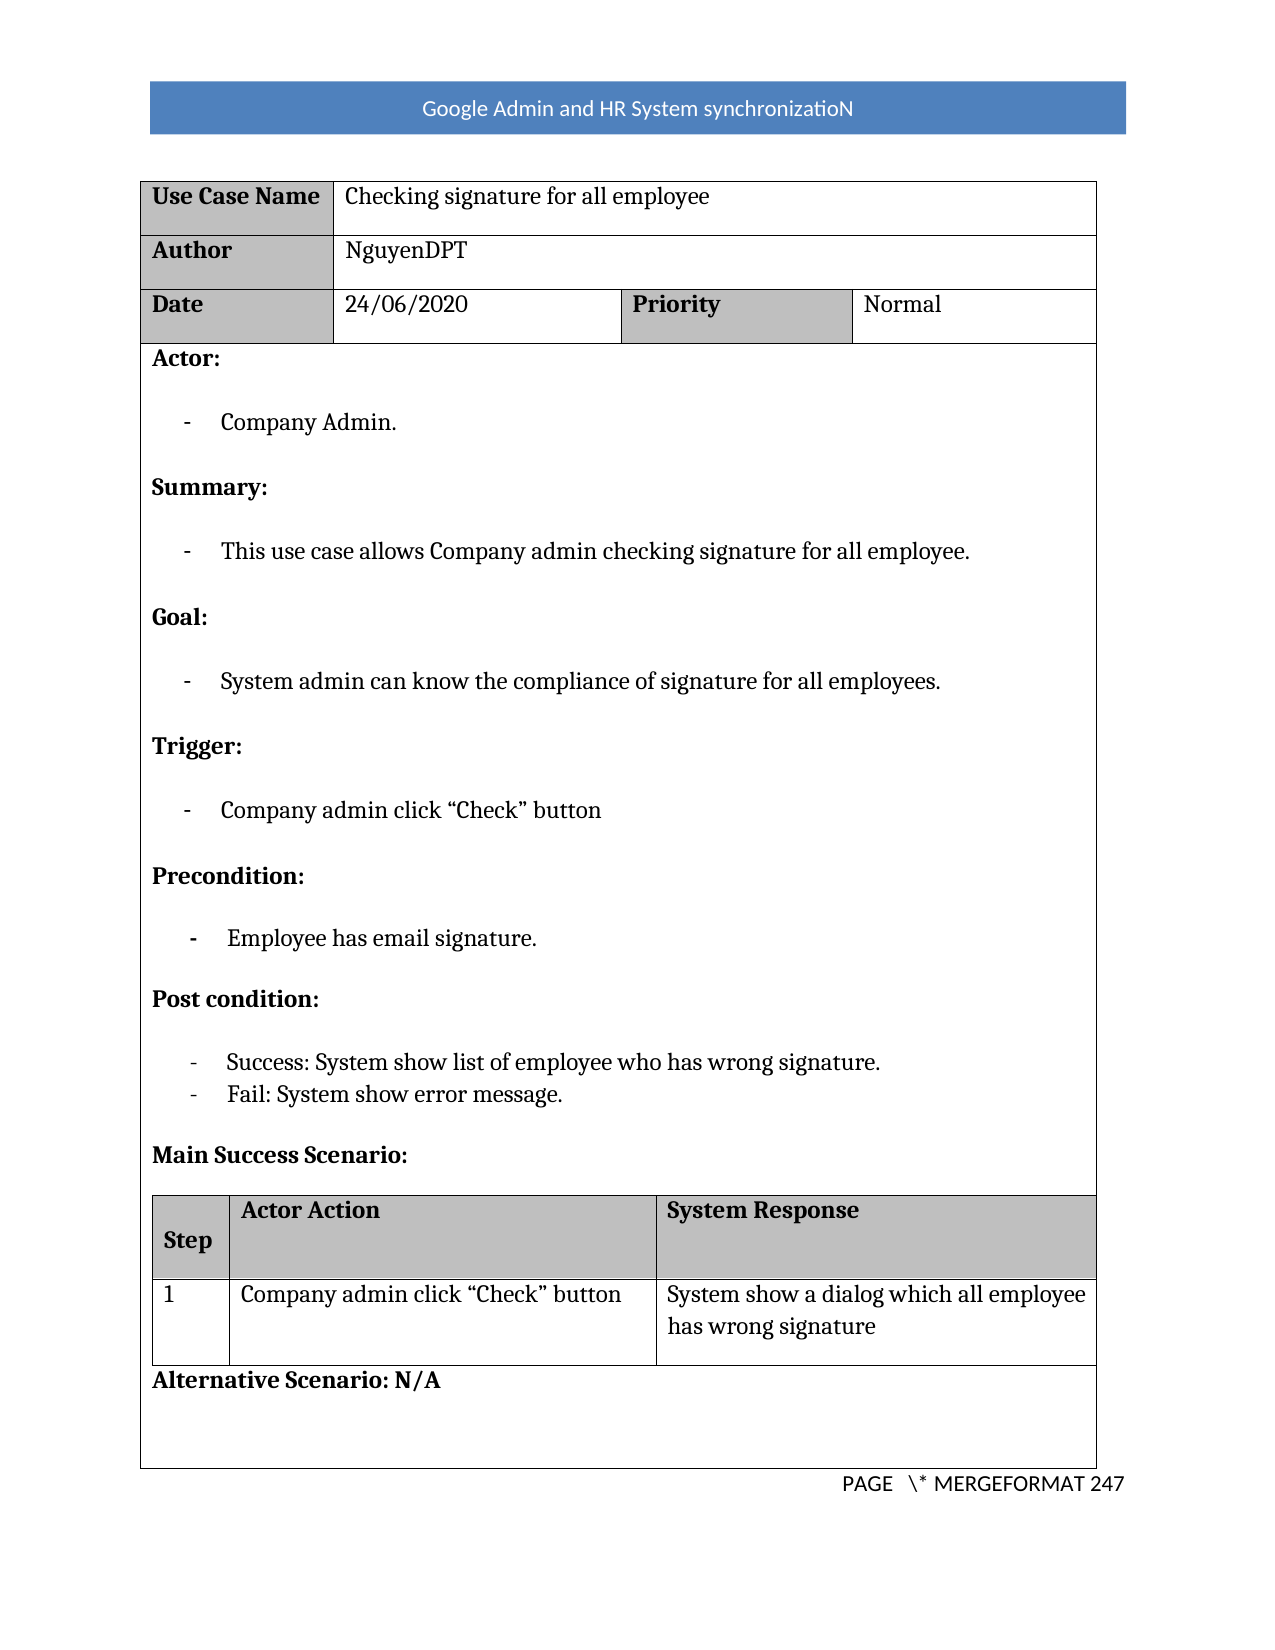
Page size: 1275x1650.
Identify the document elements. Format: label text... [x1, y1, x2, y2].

table_cell Author [141, 236, 333, 289]
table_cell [141, 344, 1096, 1468]
table_cell Priority [622, 290, 852, 343]
table_cell Normal [853, 290, 1096, 343]
table_cell Date [141, 290, 333, 343]
table_cell Checking signature for all employee [334, 182, 1096, 235]
table_cell Use Case Name [141, 182, 333, 235]
table_cell NguyenDPT [334, 236, 1096, 289]
table_cell 24/06/2020 [334, 290, 621, 343]
